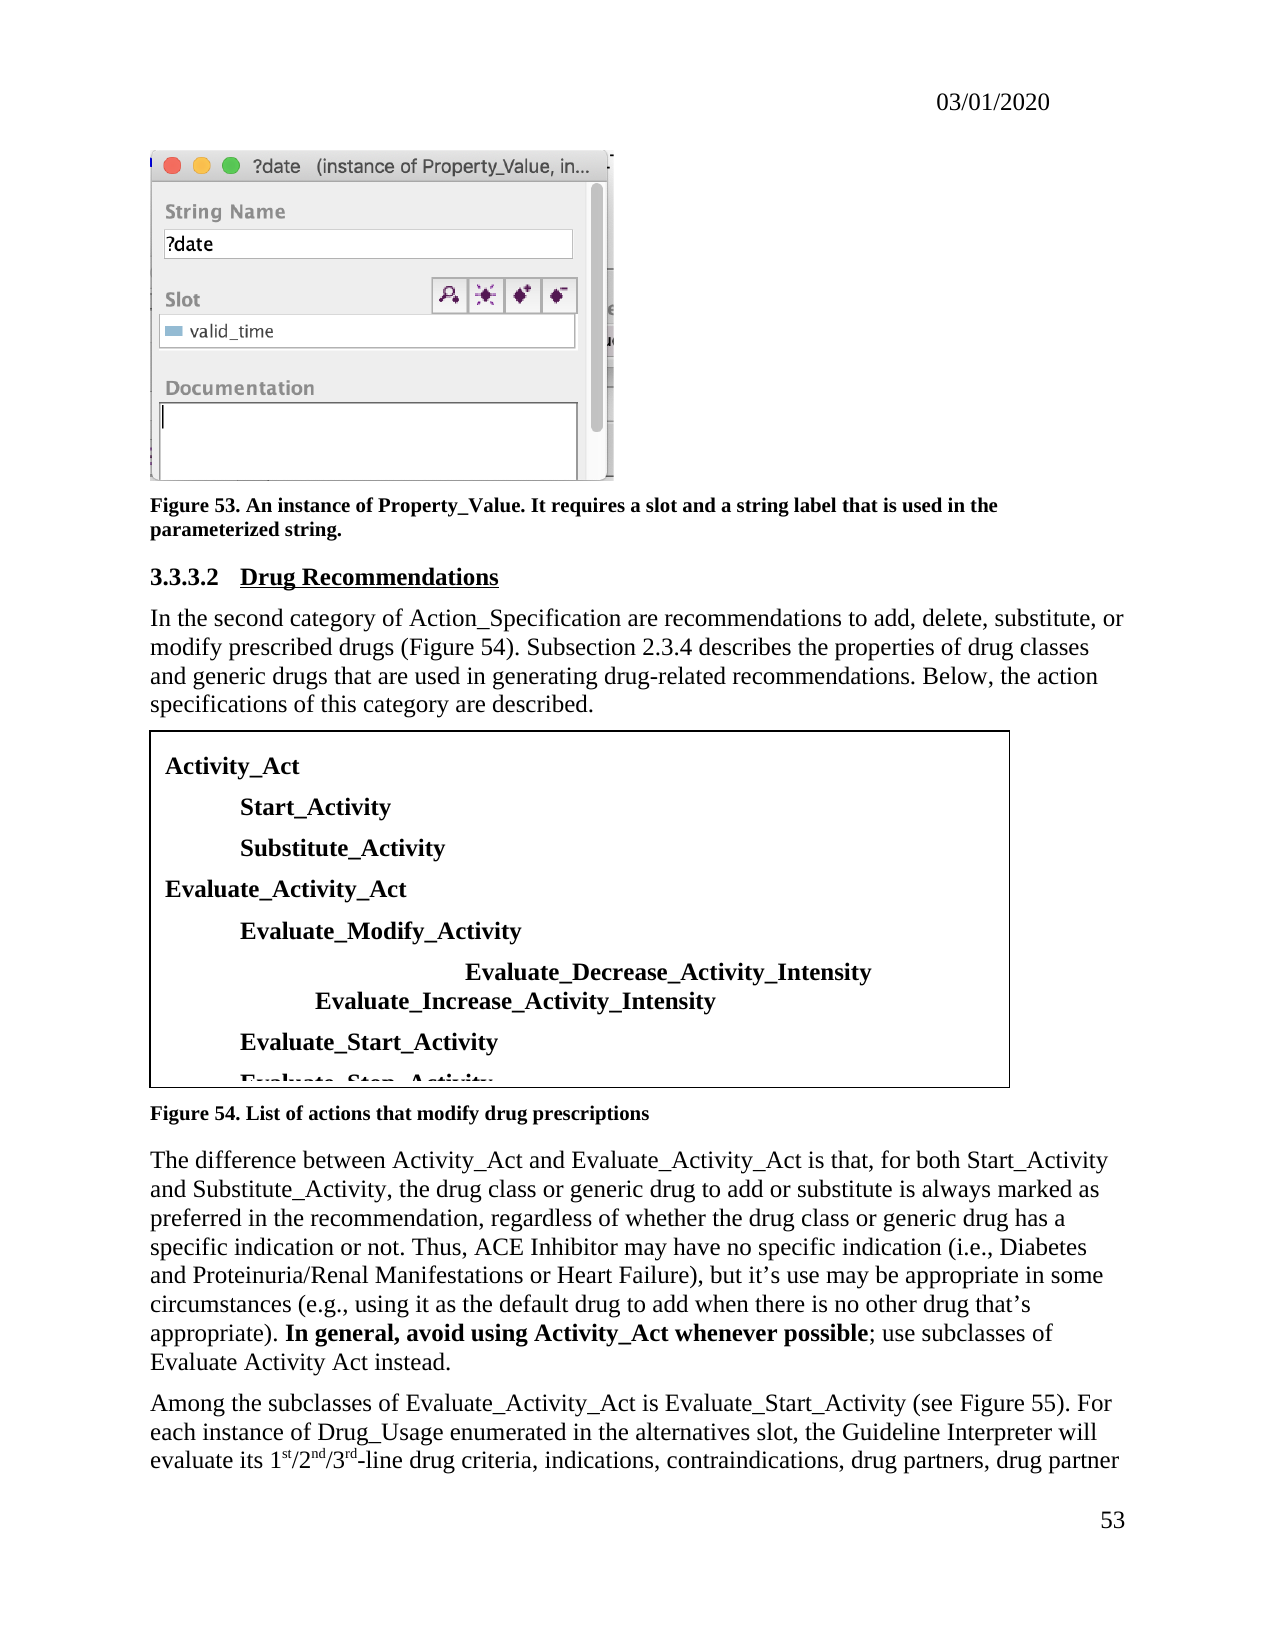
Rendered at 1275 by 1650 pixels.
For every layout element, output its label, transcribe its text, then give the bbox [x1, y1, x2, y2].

text The difference between Activity_Act and Evaluate_Activity_Act is that, for both Start_Activity and Substitute_Activity, the drug class or generic drug to add or substitute is always marked as preferred in the recommendation, regardless of whether the drug class or generic drug has a specific indication or not. Thus, ACE Inhibitor may have no specific indication (i.e., Diabetes and Proteinuria/Renal Manifestations or Heart Failure), but it’s use may be appropriate in some circumstances (e.g., using it as the default drug to add when there is no other drug that’s appropriate). In general, avoid using Activity_Act whenever possible; use subclasses of Evaluate Activity Act instead. [150, 1145, 1125, 1375]
text Figure 53. An instance of Property_Value. It requires a slot and a string label that is used in the parameterized string. [150, 493, 1125, 541]
picture [150, 150, 614, 481]
text Figure 54. List of actions that modify drug prescriptions [150, 1100, 1125, 1124]
subtitle ​Drug Recommendations [150, 562, 1125, 591]
text In the second category of Action_Specification are recommendations to add, delete, substitute, or modify prescribed drugs (Figure 54). Subsection 2.3.4 describes the properties of drug classes and generic drugs that are used in generating drug-related recommendations. Below, the action specifications of this category are described. [150, 603, 1125, 718]
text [150, 1388, 1125, 1474]
